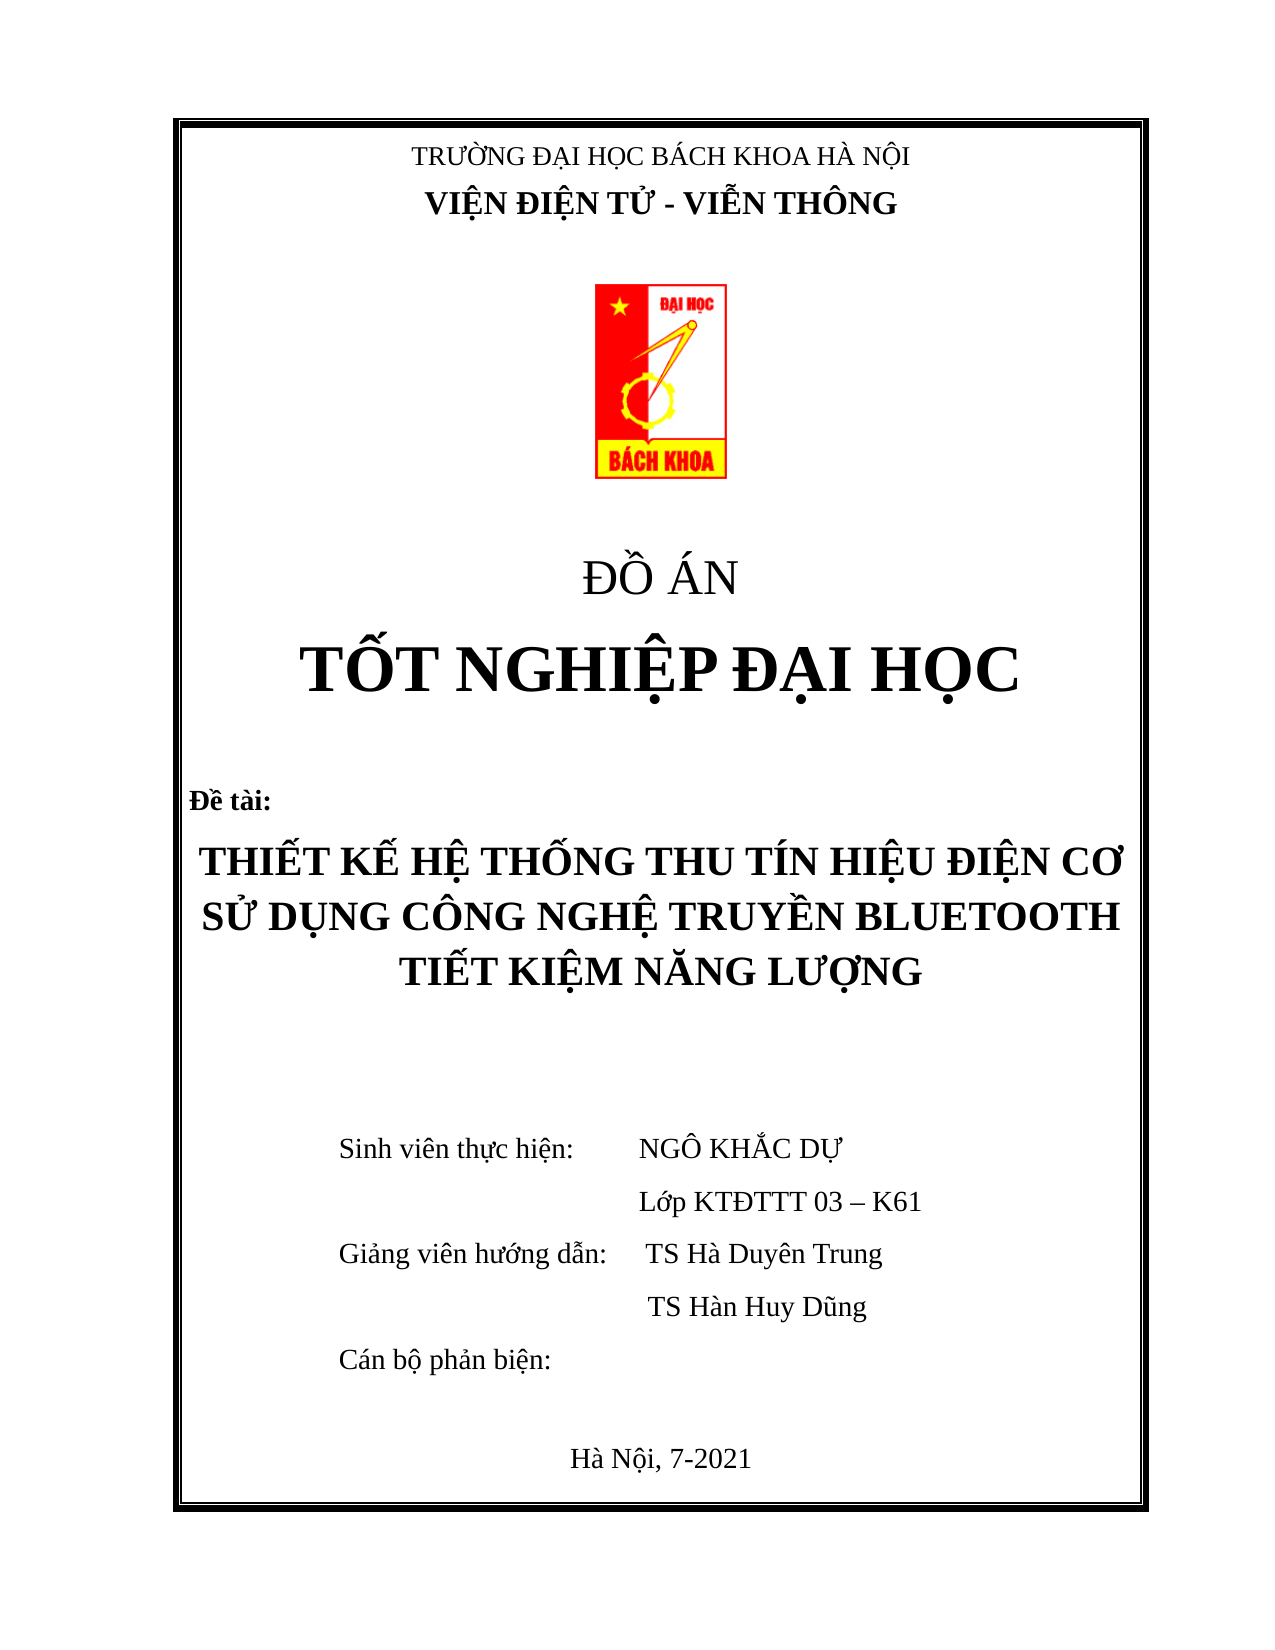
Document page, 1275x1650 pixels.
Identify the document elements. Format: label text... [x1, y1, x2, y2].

picture [595, 284, 727, 479]
table_cell TRƯỜNG ĐẠI HỌC BÁCH KHOA HÀ NỘI VIỆN ĐIỆN TỬ - VIỄN THÔNG ĐỒ ÁN TỐT NGHIỆP ĐẠI HỌC Đề tài: THIẾT KẾ HỆ THỐNG THU TÍN HIỆU ĐIỆN CƠ SỬ DỤNG CÔNG NGHỆ TRUYỀN BLUETOOTH TIẾT KIỆM NĂNG LƯỢNG Sinh viên thực hiện: NGÔ KHẮC DỰ Lớp KTĐTTT 03 – K61 Giảng viên hướng dẫn: TS Hà Duyên Trung TS Hàn Huy Dũng Cán bộ phản biện: Hà Nội, 7-2021 [182, 128, 1140, 1502]
